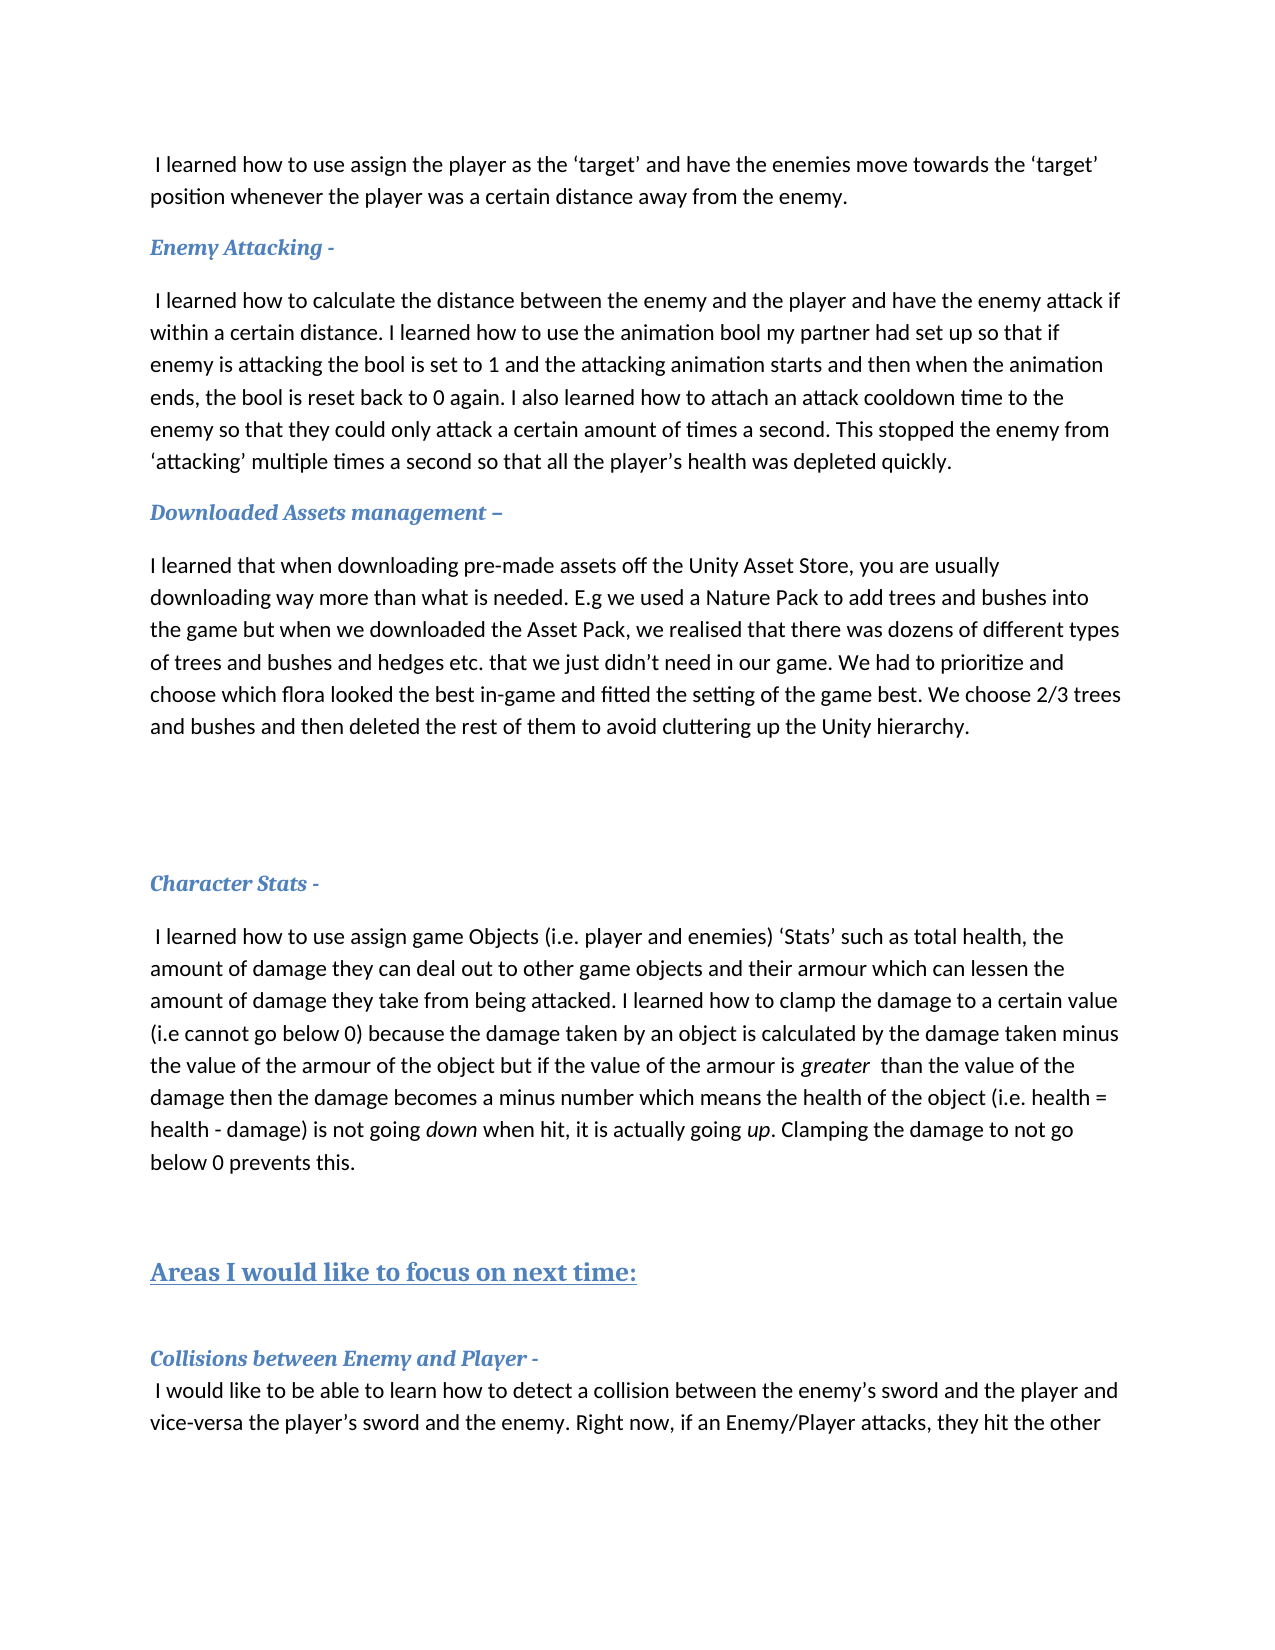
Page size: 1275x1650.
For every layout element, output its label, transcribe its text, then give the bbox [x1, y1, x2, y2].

text I learned how to use assign the player as the ‘target’ and have the enemies move towards the ‘target’ position whenever the player was a certain distance away from the enemy. [150, 150, 1125, 210]
text Enemy Attacking - [150, 235, 1125, 262]
text Character Stats - [150, 871, 1125, 898]
text I learned that when downloading pre-made assets off the Unity Asset Store, you are usually downloading way more than what is needed. E.g we used a Nature Pack to add trees and bushes into the game but when we downloaded the Asset Pack, we realised that there was dozens of different types of trees and bushes and hedges etc. that we just didn’t need in our game. We had to prioritize and choose which flora looked the best in-game and fitted the setting of the game best. We choose 2/3 trees and bushes and then deleted the rest of them to avoid cluttering up the Unity hierarchy. [150, 551, 1125, 740]
text Downloaded Assets management – [150, 500, 1125, 527]
text I learned how to calculate the distance between the enemy and the player and have the enemy attack if within a certain distance. I learned how to use the animation bool my partner had set up so that if enemy is attacking the bool is set to 1 and the attacking animation starts and then when the animation ends, the bool is reset back to 0 again. I also learned how to attach an attack cooldown time to the enemy so that they could only attack a certain amount of times a second. This stopped the enemy from ‘attacking’ multiple times a second so that all the player’s health was depleted quickly. [150, 286, 1125, 475]
subtitle Collisions between Enemy and Player - [150, 1346, 1125, 1372]
text I learned how to use assign game Objects (i.e. player and enemies) ‘Stats’ such as total health, the amount of damage they can deal out to other game objects and their armour which can lessen the amount of damage they take from being attacked. I learned how to clamp the damage to a certain value (i.e cannot go below 0) because the damage taken by an object is calculated by the damage taken minus the value of the armour of the object but if the value of the armour is greater than the value of the damage then the damage becomes a minus number which means the health of the object (i.e. health = health - damage) is not going down when hit, it is actually going up. Clamping the damage to not go below 0 prevents this. [150, 922, 1125, 1176]
subtitle Areas I would like to focus on next time: [150, 1257, 1125, 1288]
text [150, 1376, 1125, 1436]
